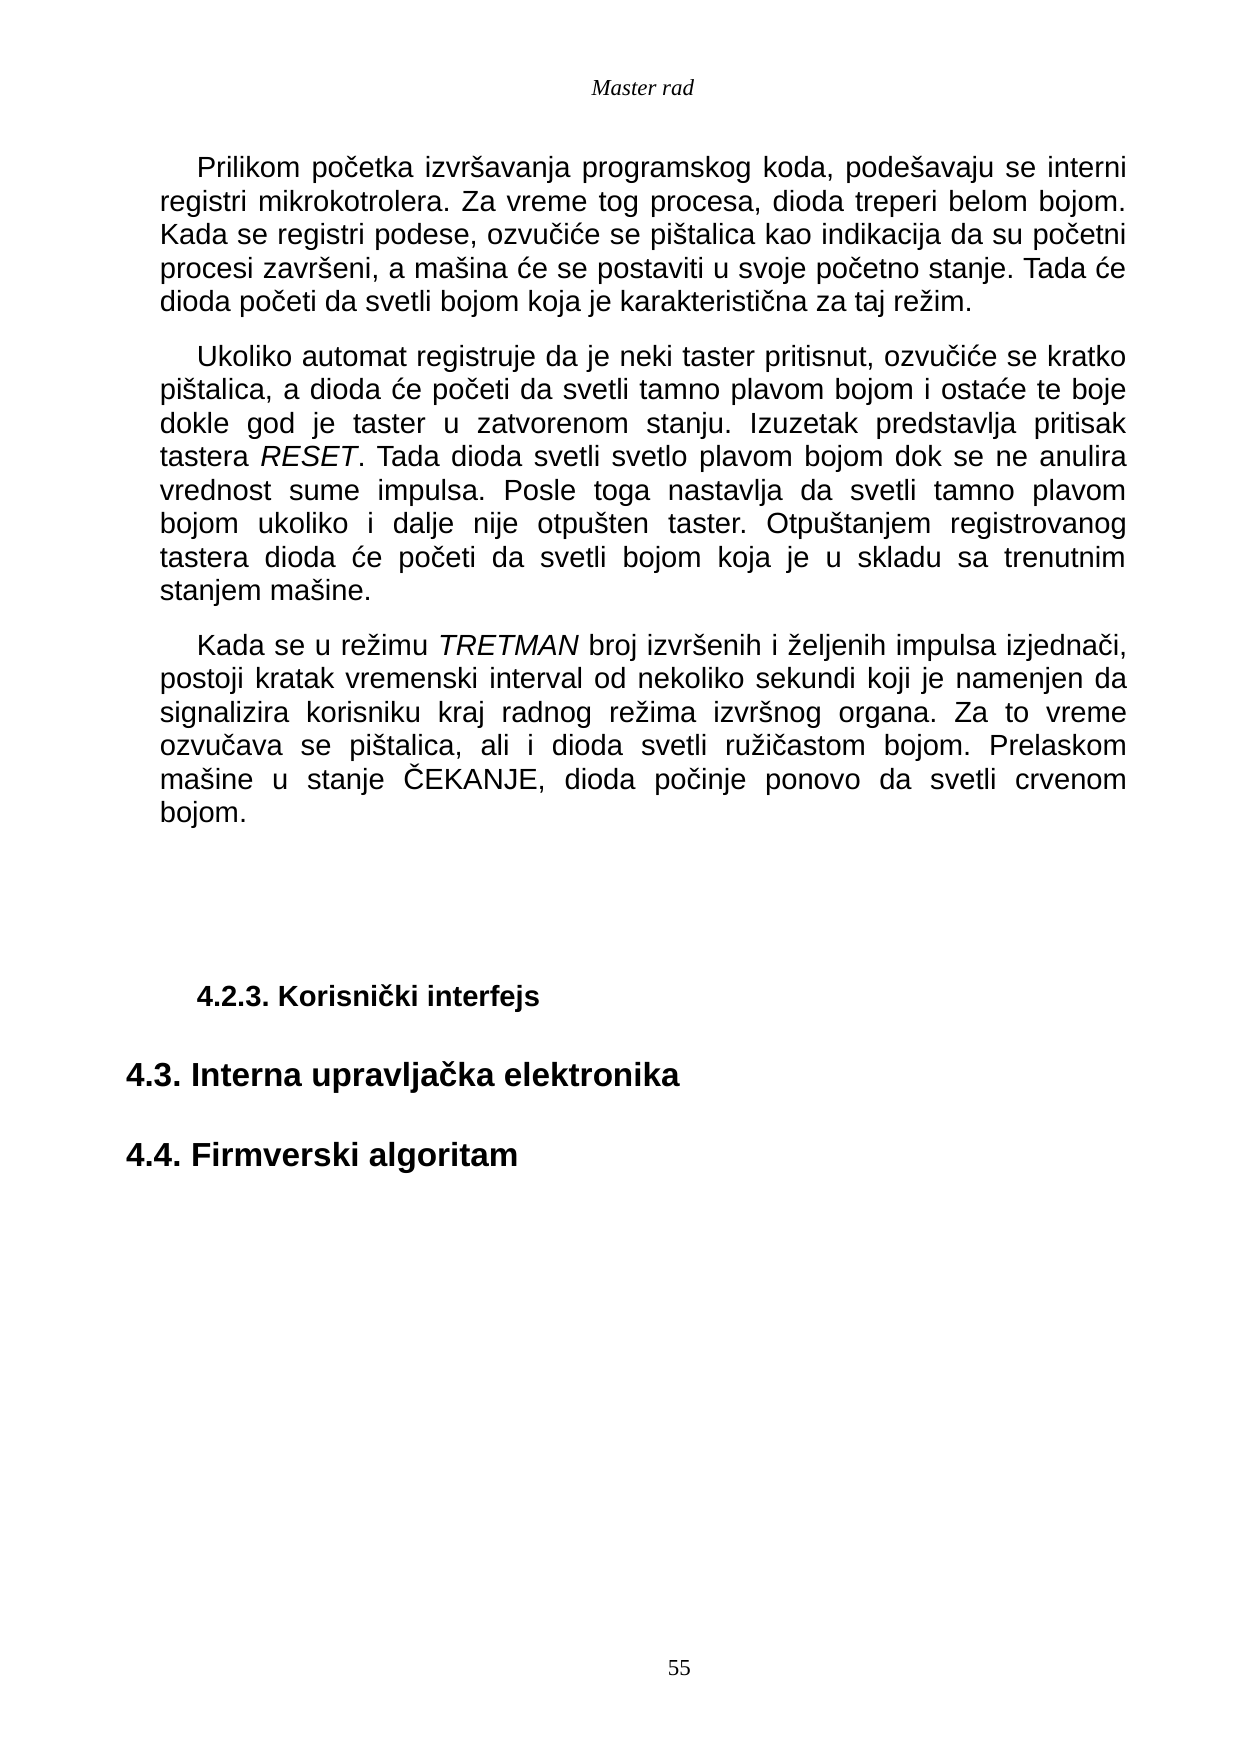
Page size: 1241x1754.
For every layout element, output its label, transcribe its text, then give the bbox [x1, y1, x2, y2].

text Prilikom početka izvršavanja programskog koda, podešavaju se interni registri mikrokotrolera. Za vreme tog procesa, dioda treperi belom bojom. Kada se registri podese, ozvučiće se pištalica kao indikacija da su početni procesi završeni, a mašina će se postaviti u svoje početno stanje. Tada će dioda početi da svetli bojom koja je karakteristična za taj režim. [159, 150, 1128, 318]
text Ukoliko automat registruje da je neki taster pritisnut, ozvučiće se kratko pištalica, a dioda će početi da svetli tamno plavom bojom i ostaće te boje dokle god je taster u zatvorenom stanju. Izuzetak predstavlja pritisak tastera RESET. Tada dioda svetli svetlo plavom bojom dok se ne anulira vrednost sume impulsa. Posle toga nastavlja da svetli tamno plavom bojom ukoliko i dalje nije otpušten taster. Otpuštanjem registrovanog tastera dioda će početi da svetli bojom koja je u skladu sa trenutnim stanjem mašine. [159, 338, 1128, 607]
subtitle Interna upravljačka elektronika [89, 1054, 1128, 1093]
list Korisnički interfejs [159, 979, 1128, 1013]
text Kada se u režimu TRETMAN broj izvršenih i željenih impulsa izjednači, postoji kratak vremenski interval od nekoliko sekundi koji je namenjen da signalizira korisniku kraj radnog režima izvršnog organa. Za to vreme ozvučava se pištalica, ali i dioda svetli ružičastom bojom. Prelaskom mašine u stanje ČEKANJE, dioda počinje ponovo da svetli crvenom bojom. [159, 628, 1128, 829]
subtitle Firmverski algoritam [89, 1135, 1128, 1173]
